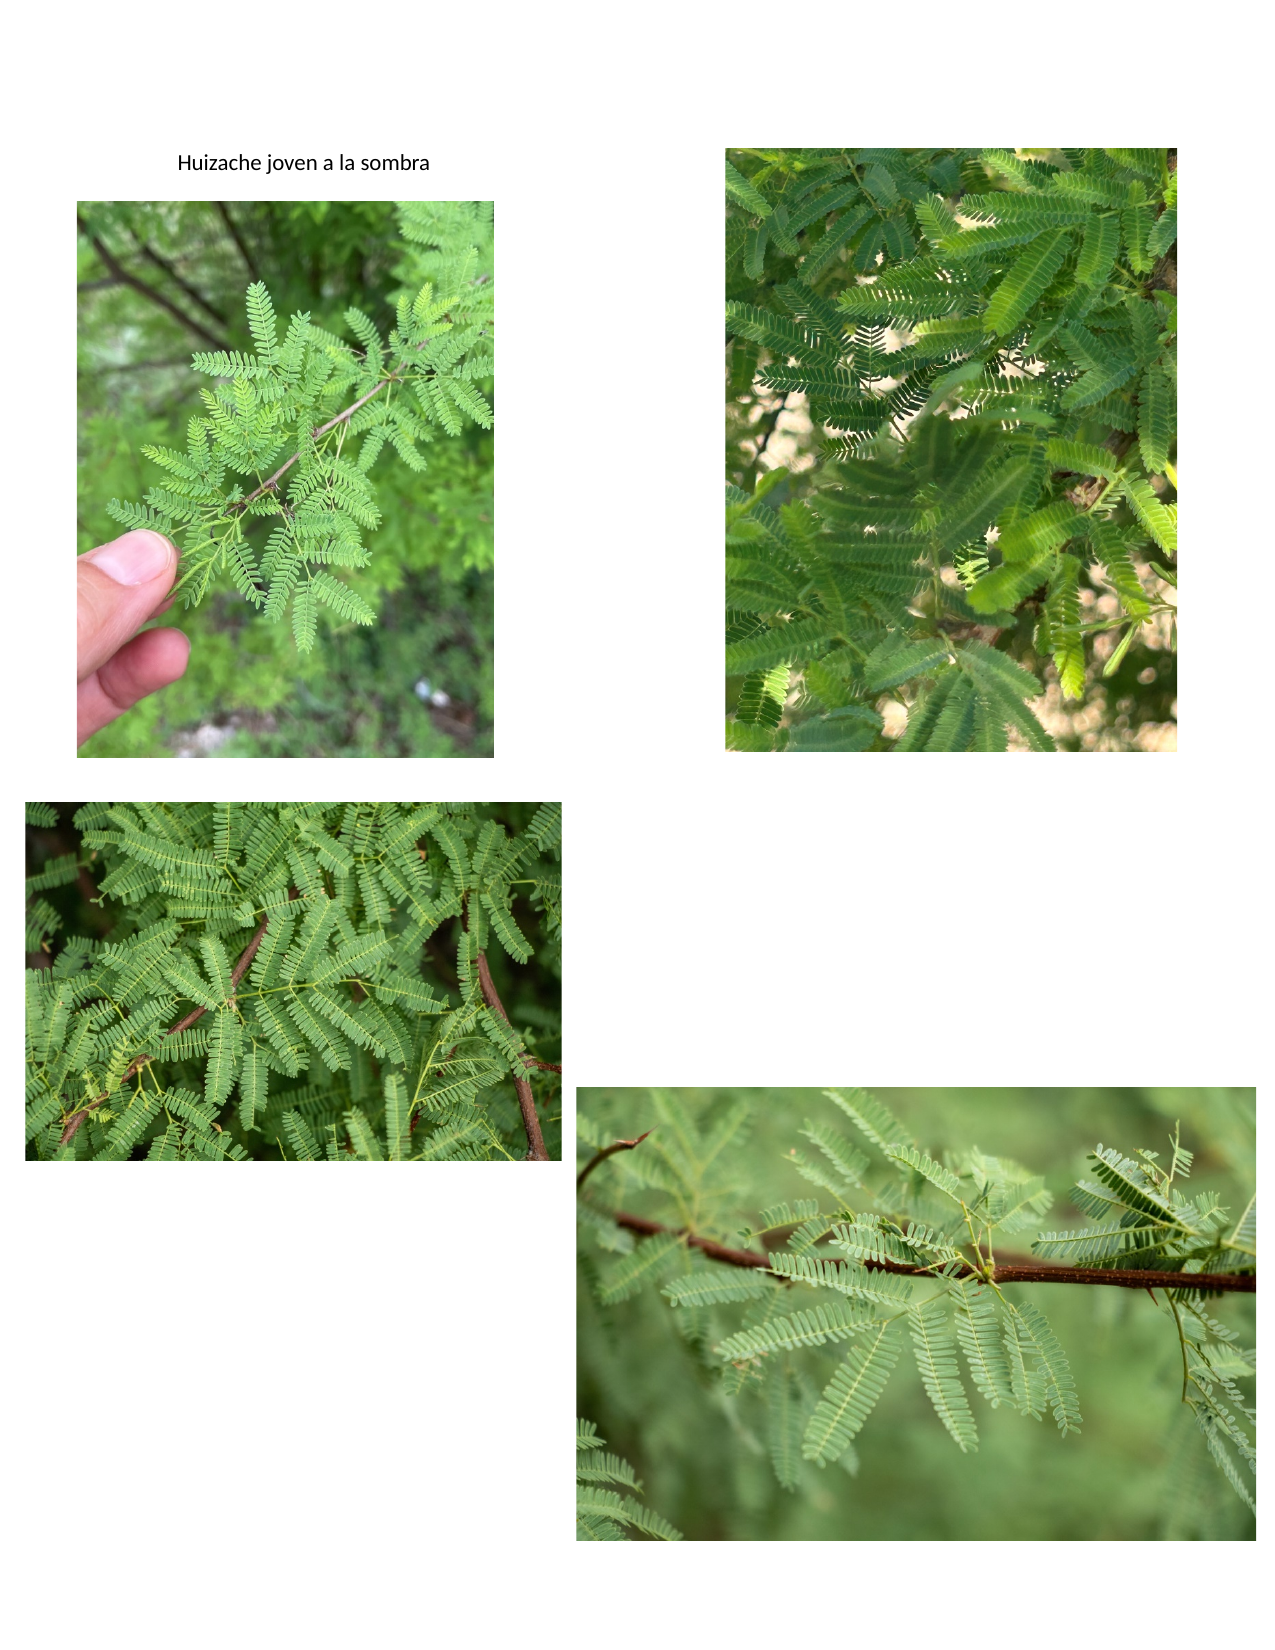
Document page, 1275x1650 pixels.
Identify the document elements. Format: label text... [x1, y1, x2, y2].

picture [725, 148, 1178, 752]
picture [76, 201, 494, 758]
picture [576, 1087, 1257, 1541]
picture [25, 802, 562, 1161]
text Huizache joven a la sombra [177, 148, 725, 176]
